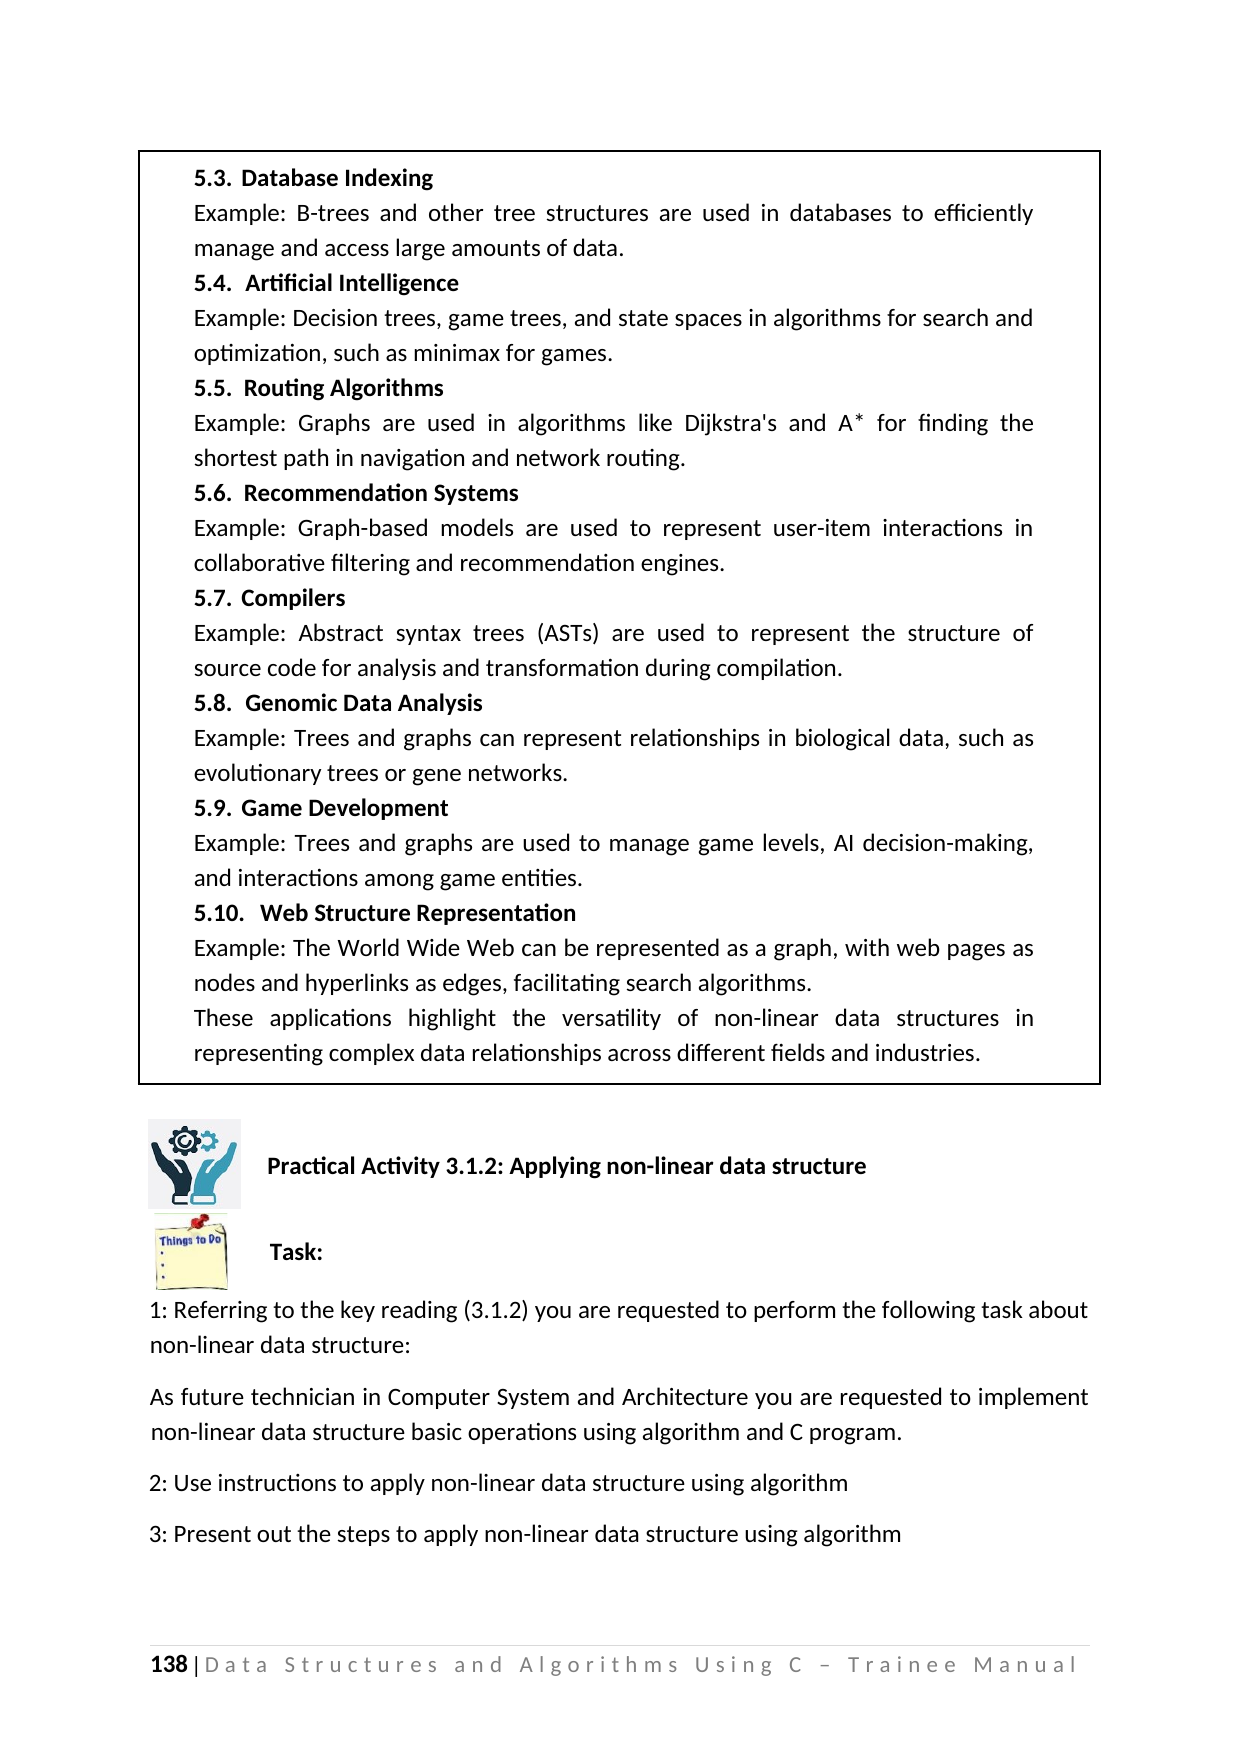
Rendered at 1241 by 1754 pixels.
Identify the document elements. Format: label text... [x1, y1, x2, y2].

text As future technician in Computer System and Architecture you are requested to implement non-linear data structure basic operations using algorithm and C program. [149, 1381, 1090, 1446]
picture [148, 1119, 241, 1209]
text 1: Referring to the key reading (3.1.2) you are requested to perform the following task about non-linear data structure: [148, 1294, 1090, 1360]
picture [154, 1213, 228, 1290]
text 3: Present out the steps to apply non-linear data structure using algorithm [148, 1518, 1090, 1549]
text 2: Use instructions to apply non-linear data structure using algorithm [148, 1467, 1090, 1498]
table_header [140, 152, 1099, 1083]
